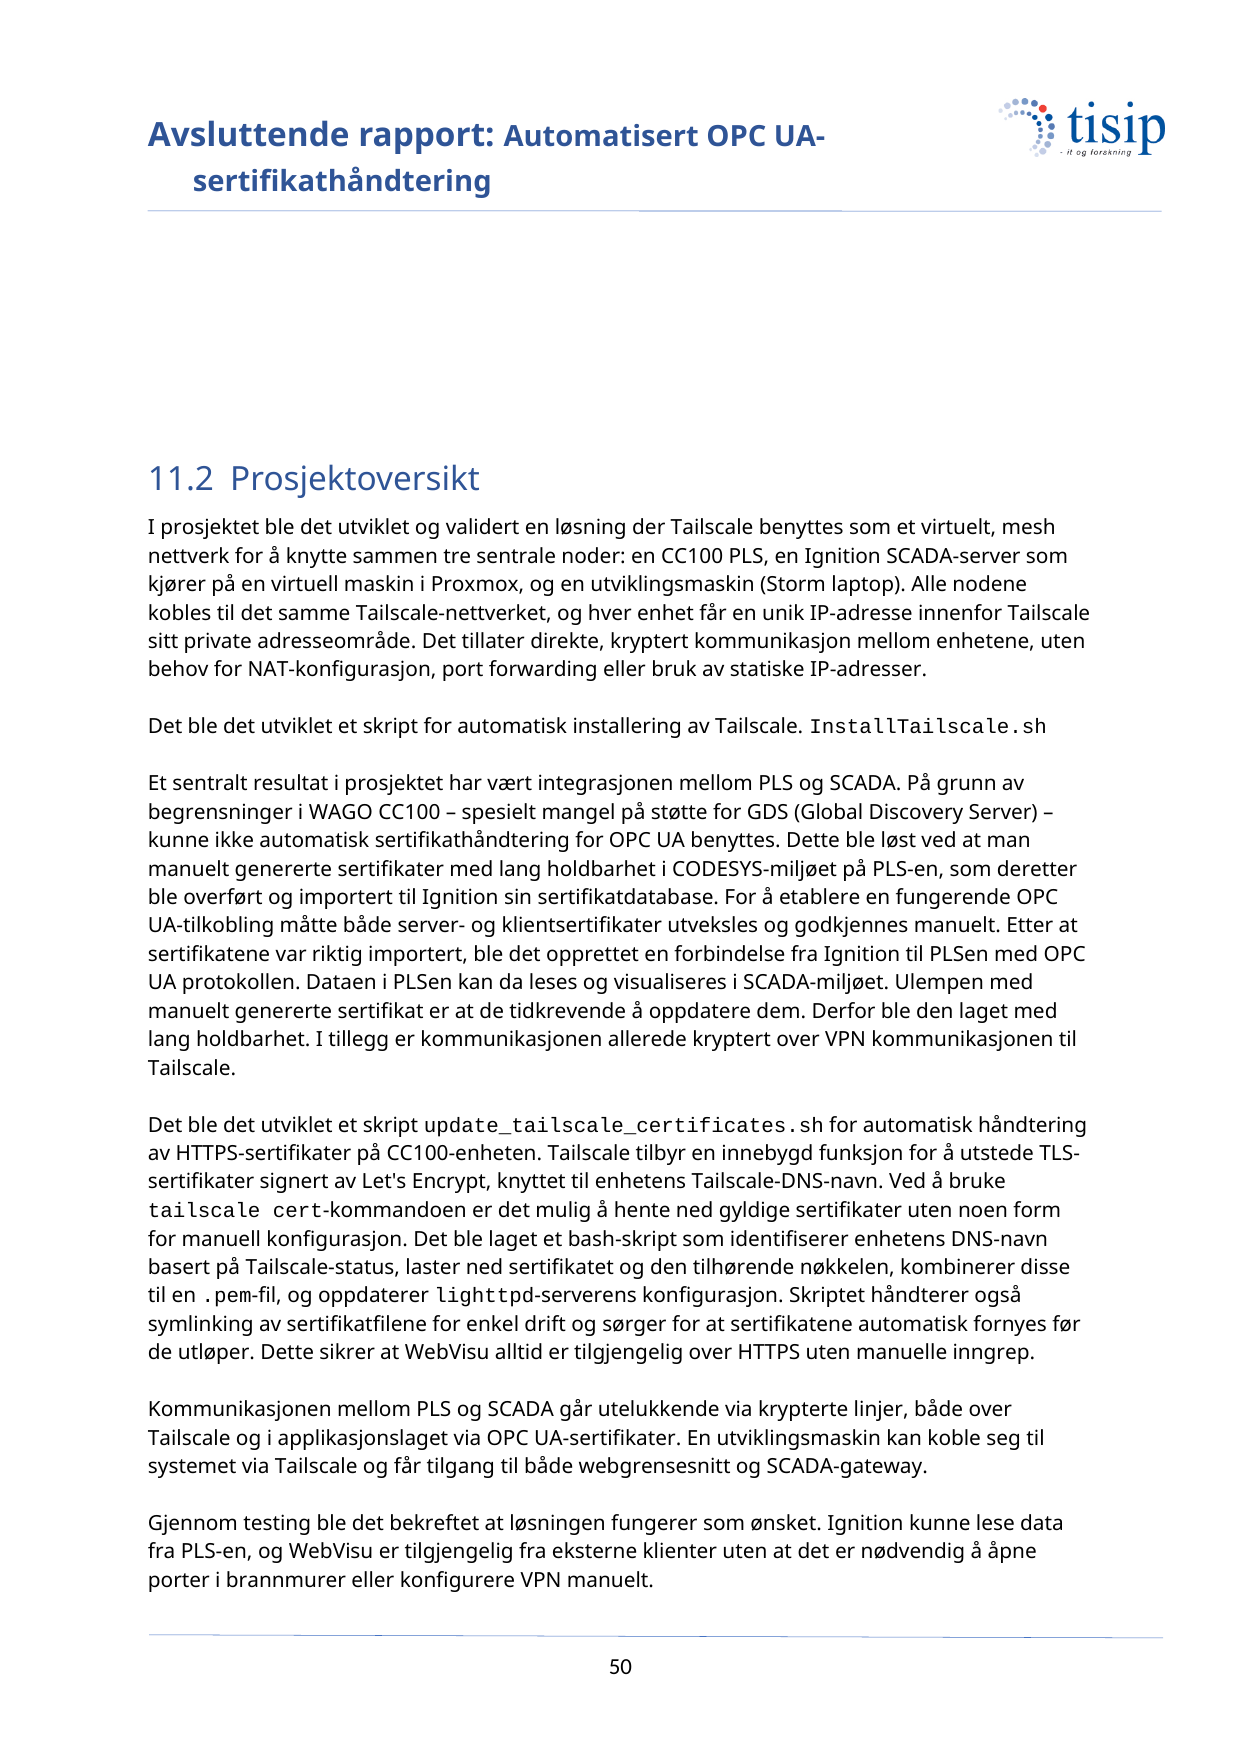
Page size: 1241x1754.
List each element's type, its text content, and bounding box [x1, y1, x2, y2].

text Det ble det utviklet et skript update_tailscale_certificates.sh for automatisk håndtering av HTTPS-sertifikater på CC100-enheten. Tailscale tilbyr en innebygd funksjon for å utstede TLS-sertifikater signert av Let's Encrypt, knyttet til enhetens Tailscale-DNS-navn. Ved å bruke tailscale cert-kommandoen er det mulig å hente ned gyldige sertifikater uten noen form for manuell konfigurasjon. Det ble laget et bash-skript som identifiserer enhetens DNS-navn basert på Tailscale-status, laster ned sertifikatet og den tilhørende nøkkelen, kombinerer disse til en .pem-fil, og oppdaterer lighttpd-serverens konfigurasjon. Skriptet håndterer også symlinking av sertifikatfilene for enkel drift og sørger for at sertifikatene automatisk fornyes før de utløper. Dette sikrer at WebVisu alltid er tilgjengelig over HTTPS uten manuelle inngrep. [148, 1110, 1093, 1366]
text Kommunikasjonen mellom PLS og SCADA går utelukkende via krypterte linjer, både over Tailscale og i applikasjonslaget via OPC UA-sertifikater. En utviklingsmaskin kan koble seg til systemet via Tailscale og får tilgang til både webgrensesnitt og SCADA-gateway. [148, 1394, 1093, 1480]
text Gjennom testing ble det bekreftet at løsningen fungerer som ønsket. Ignition kunne lese data fra PLS-en, og WebVisu er tilgjengelig fra eksterne klienter uten at det er nødvendig å åpne porter i brannmurer eller konfigurere VPN manuelt. [148, 1508, 1093, 1593]
text Det ble det utviklet et skript for automatisk installering av Tailscale. InstallTailscale.sh [148, 711, 1093, 740]
picture [991, 92, 1169, 160]
subtitle Prosjektoversikt [148, 455, 1093, 501]
text Et sentralt resultat i prosjektet har vært integrasjonen mellom PLS og SCADA. På grunn av begrensninger i WAGO CC100 – spesielt mangel på støtte for GDS (Global Discovery Server) – kunne ikke automatisk sertifikathåndtering for OPC UA benyttes. Dette ble løst ved at man manuelt genererte sertifikater med lang holdbarhet i CODESYS-miljøet på PLS-en, som deretter ble overført og importert til Ignition sin sertifikatdatabase. For å etablere en fungerende OPC UA-tilkobling måtte både server- og klientsertifikater utveksles og godkjennes manuelt. Etter at sertifikatene var riktig importert, ble det opprettet en forbindelse fra Ignition til PLSen med OPC UA protokollen. Dataen i PLSen kan da leses og visualiseres i SCADA-miljøet. Ulempen med manuelt genererte sertifikat er at de tidkrevende å oppdatere dem. Derfor ble den laget med lang holdbarhet. I tillegg er kommunikasjonen allerede kryptert over VPN kommunikasjonen til Tailscale. [148, 768, 1093, 1081]
text I prosjektet ble det utviklet og validert en løsning der Tailscale benyttes som et virtuelt, mesh nettverk for å knytte sammen tre sentrale noder: en CC100 PLS, en Ignition SCADA-server som kjører på en virtuell maskin i Proxmox, og en utviklingsmaskin (Storm laptop). Alle nodene kobles til det samme Tailscale-nettverket, og hver enhet får en unik IP-adresse innenfor Tailscale sitt private adresseområde. Det tillater direkte, kryptert kommunikasjon mellom enhetene, uten behov for NAT-konfigurasjon, port forwarding eller bruk av statiske IP-adresser. [148, 512, 1093, 683]
